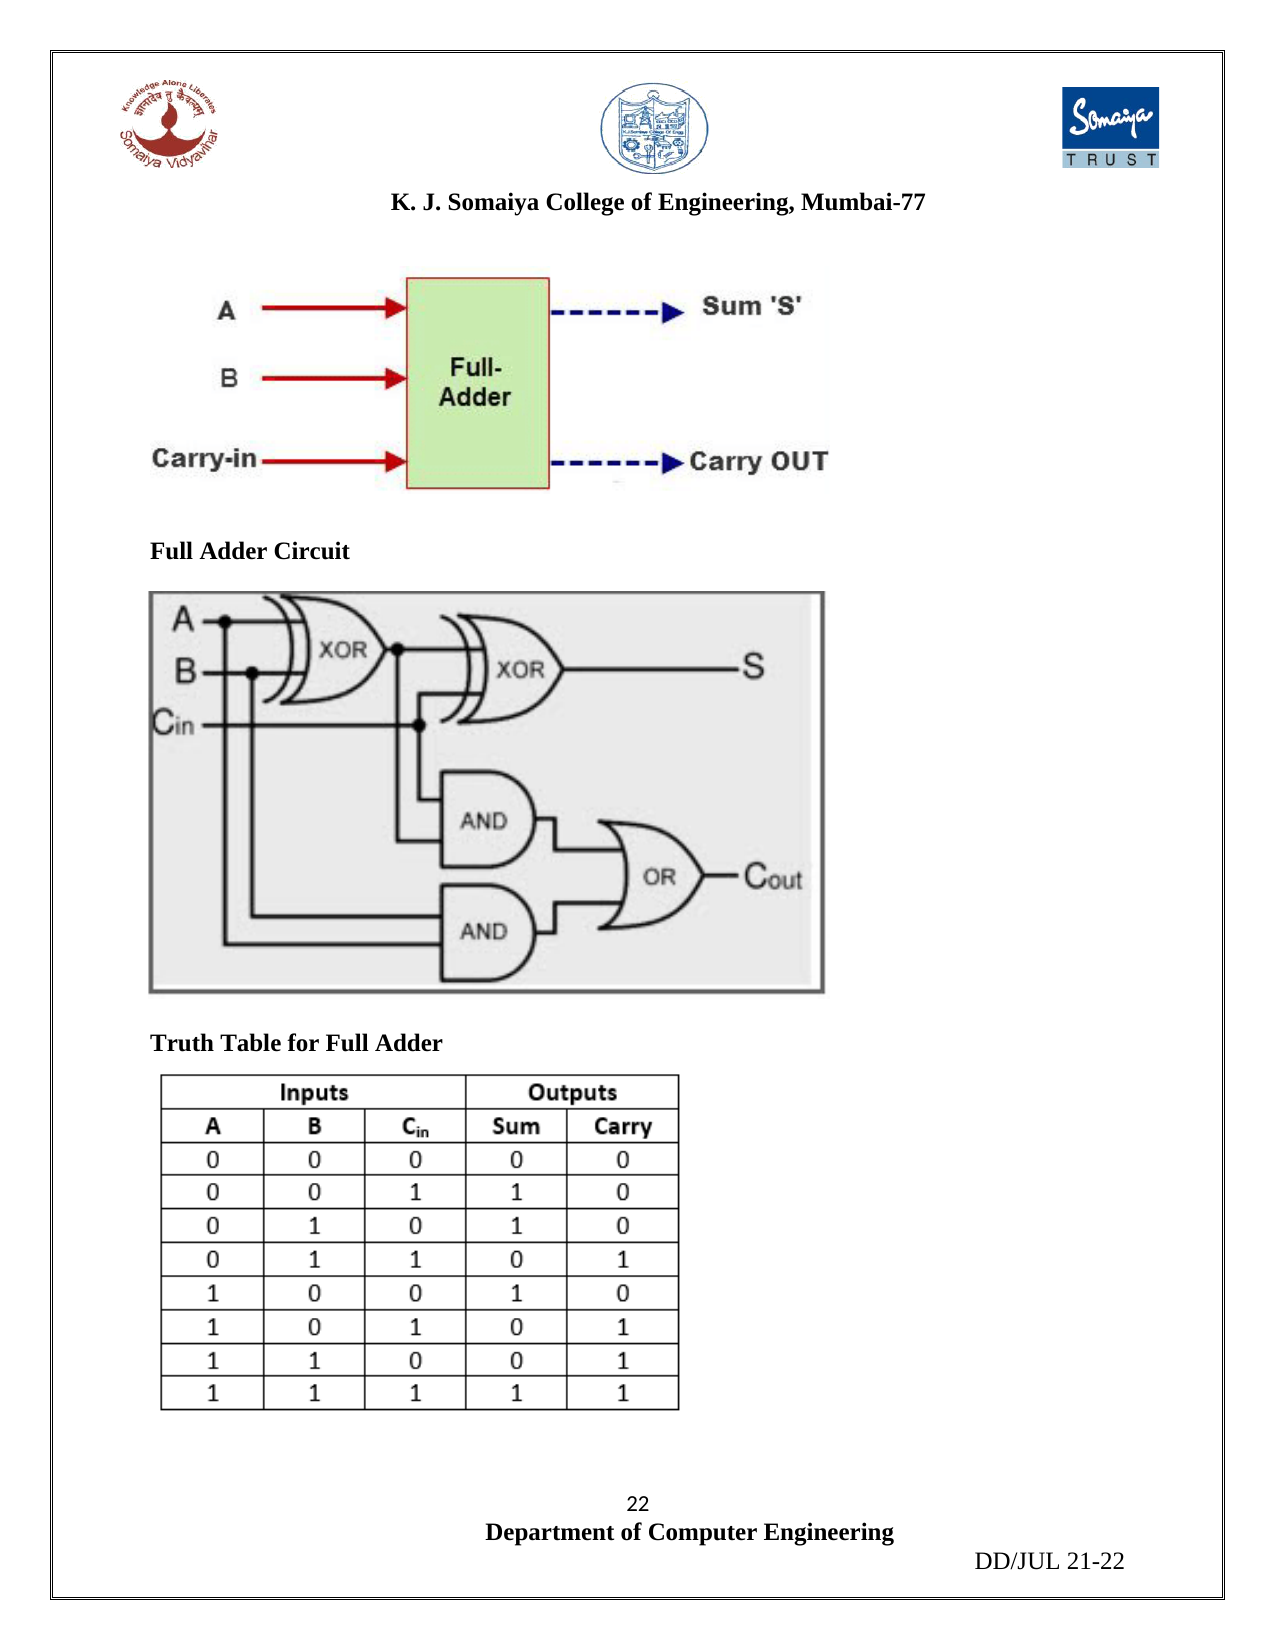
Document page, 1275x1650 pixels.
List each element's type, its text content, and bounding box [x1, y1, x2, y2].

picture [147, 591, 830, 999]
picture [120, 80, 218, 168]
picture [150, 266, 830, 494]
text Full Adder Circuit [150, 536, 1125, 564]
picture [1062, 87, 1160, 168]
picture [150, 1070, 698, 1429]
text Truth Table for Full Adder [150, 1028, 1125, 1056]
picture [598, 79, 716, 176]
